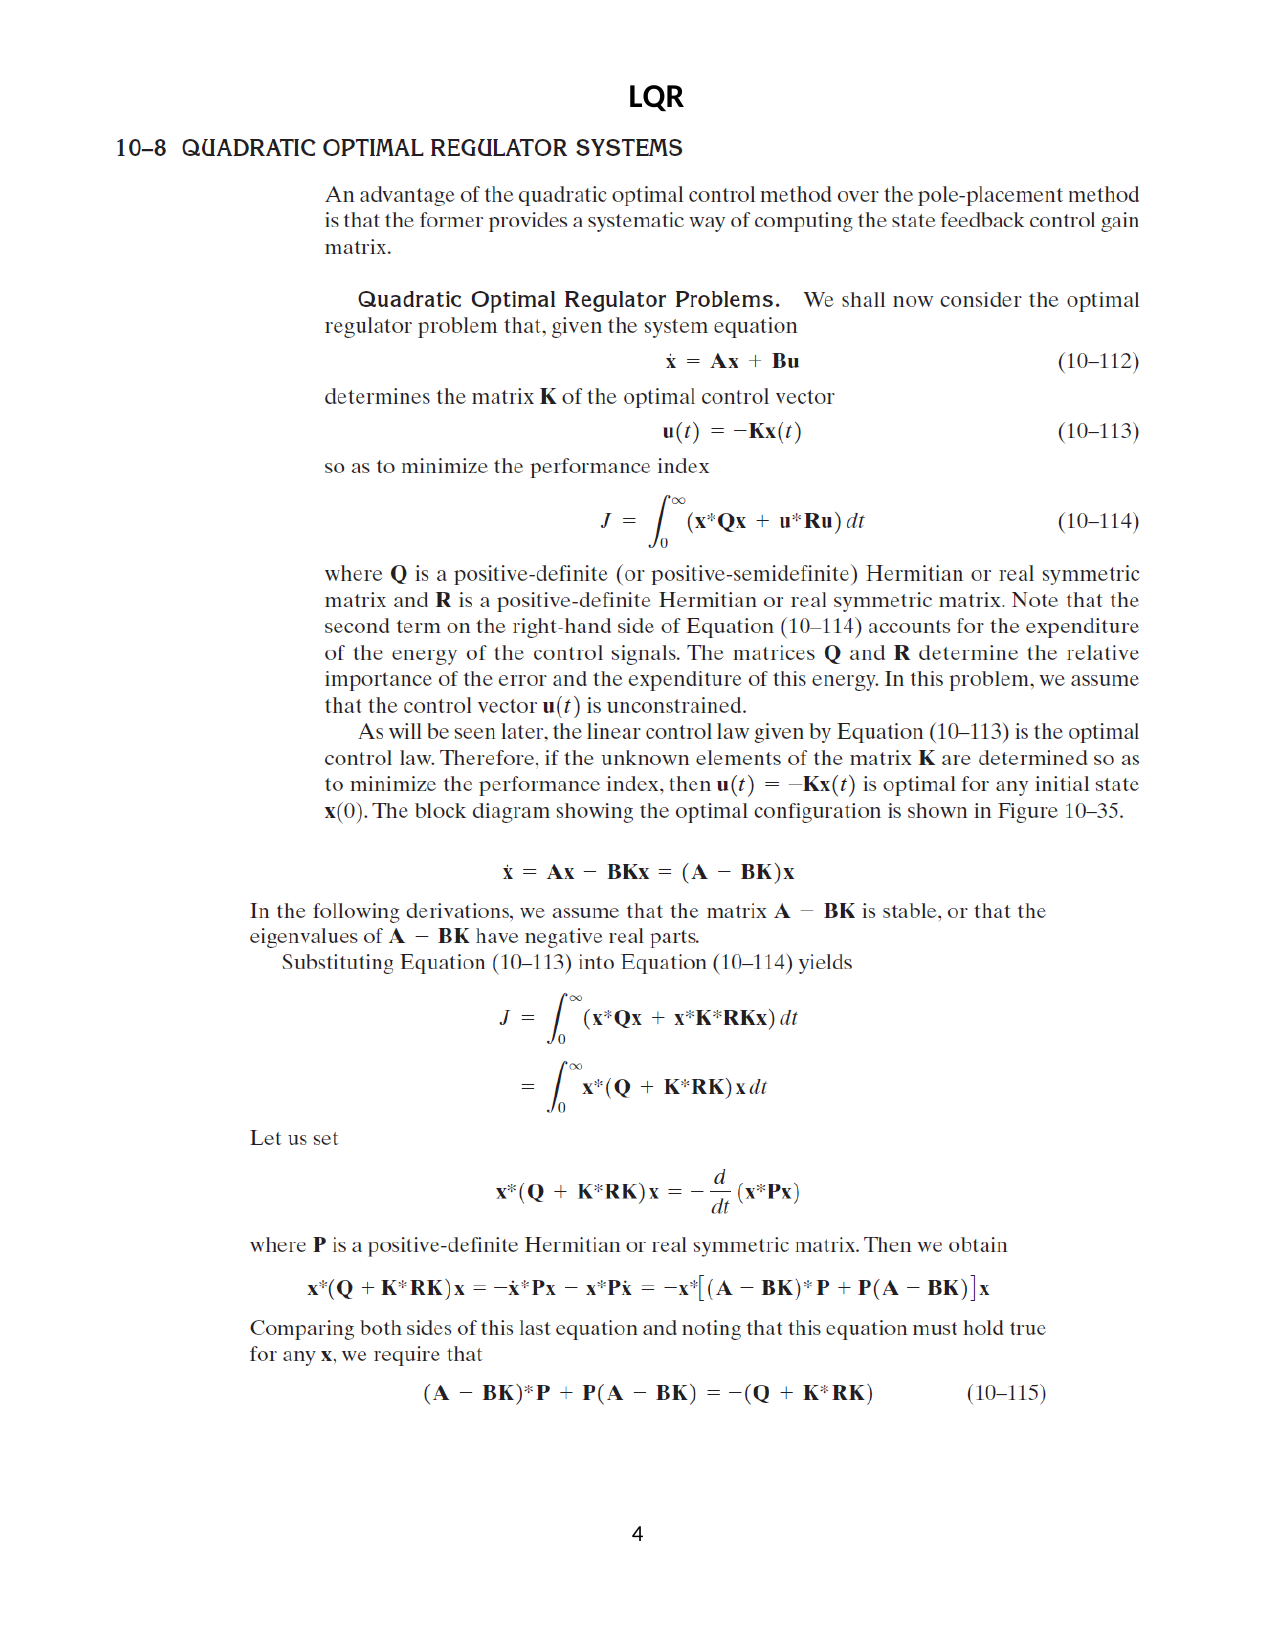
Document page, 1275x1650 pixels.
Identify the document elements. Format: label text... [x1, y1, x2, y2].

picture [95, 115, 1180, 829]
picture [204, 853, 1072, 1415]
text LQR [75, 75, 1200, 116]
